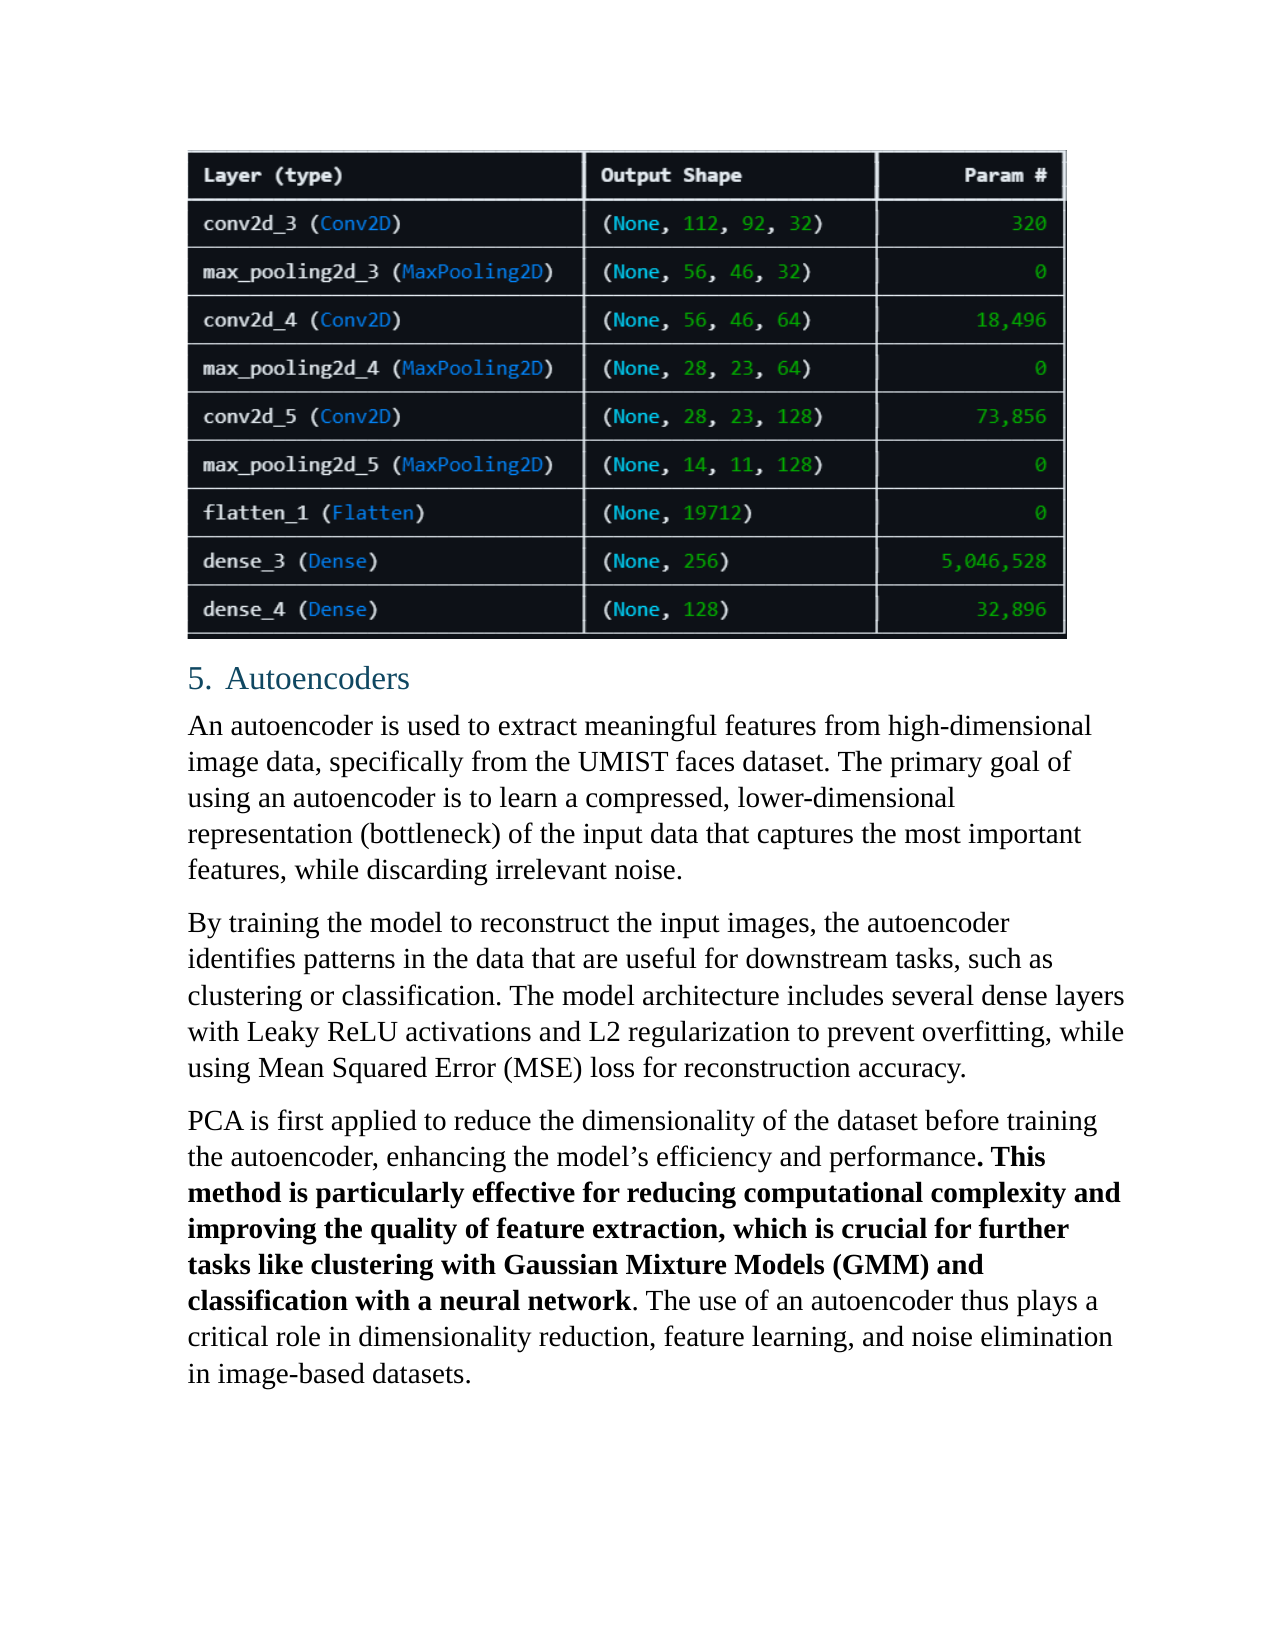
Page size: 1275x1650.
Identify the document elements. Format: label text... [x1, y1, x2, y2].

text An autoencoder is used to extract meaningful features from high-dimensional image data, specifically from the UMIST faces dataset. The primary goal of using an autoencoder is to learn a compressed, lower-dimensional representation (bottleneck) of the input data that captures the most important features, while discarding irrelevant noise. [187, 708, 1125, 886]
subtitle Autoencoders [187, 658, 1125, 697]
text By training the model to reconstruct the input images, the autoencoder identifies patterns in the data that are useful for downstream tasks, such as clustering or classification. The model architecture includes several dense layers with Leaky ReLU activations and L2 regularization to prevent overfitting, while using Mean Squared Error (MSE) loss for reconstruction accuracy. [187, 905, 1125, 1083]
text PCA is first applied to reduce the dimensionality of the dataset before training the autoencoder, enhancing the model’s efficiency and performance. This method is particularly effective for reducing computational complexity and improving the quality of feature extraction, which is crucial for further tasks like clustering with Gaussian Mixture Models (GMM) and classification with a neural network. The use of an autoencoder thus plays a critical role in dimensionality reduction, feature learning, and noise elimination in image-based datasets. [187, 1103, 1125, 1389]
picture [187, 150, 1067, 639]
